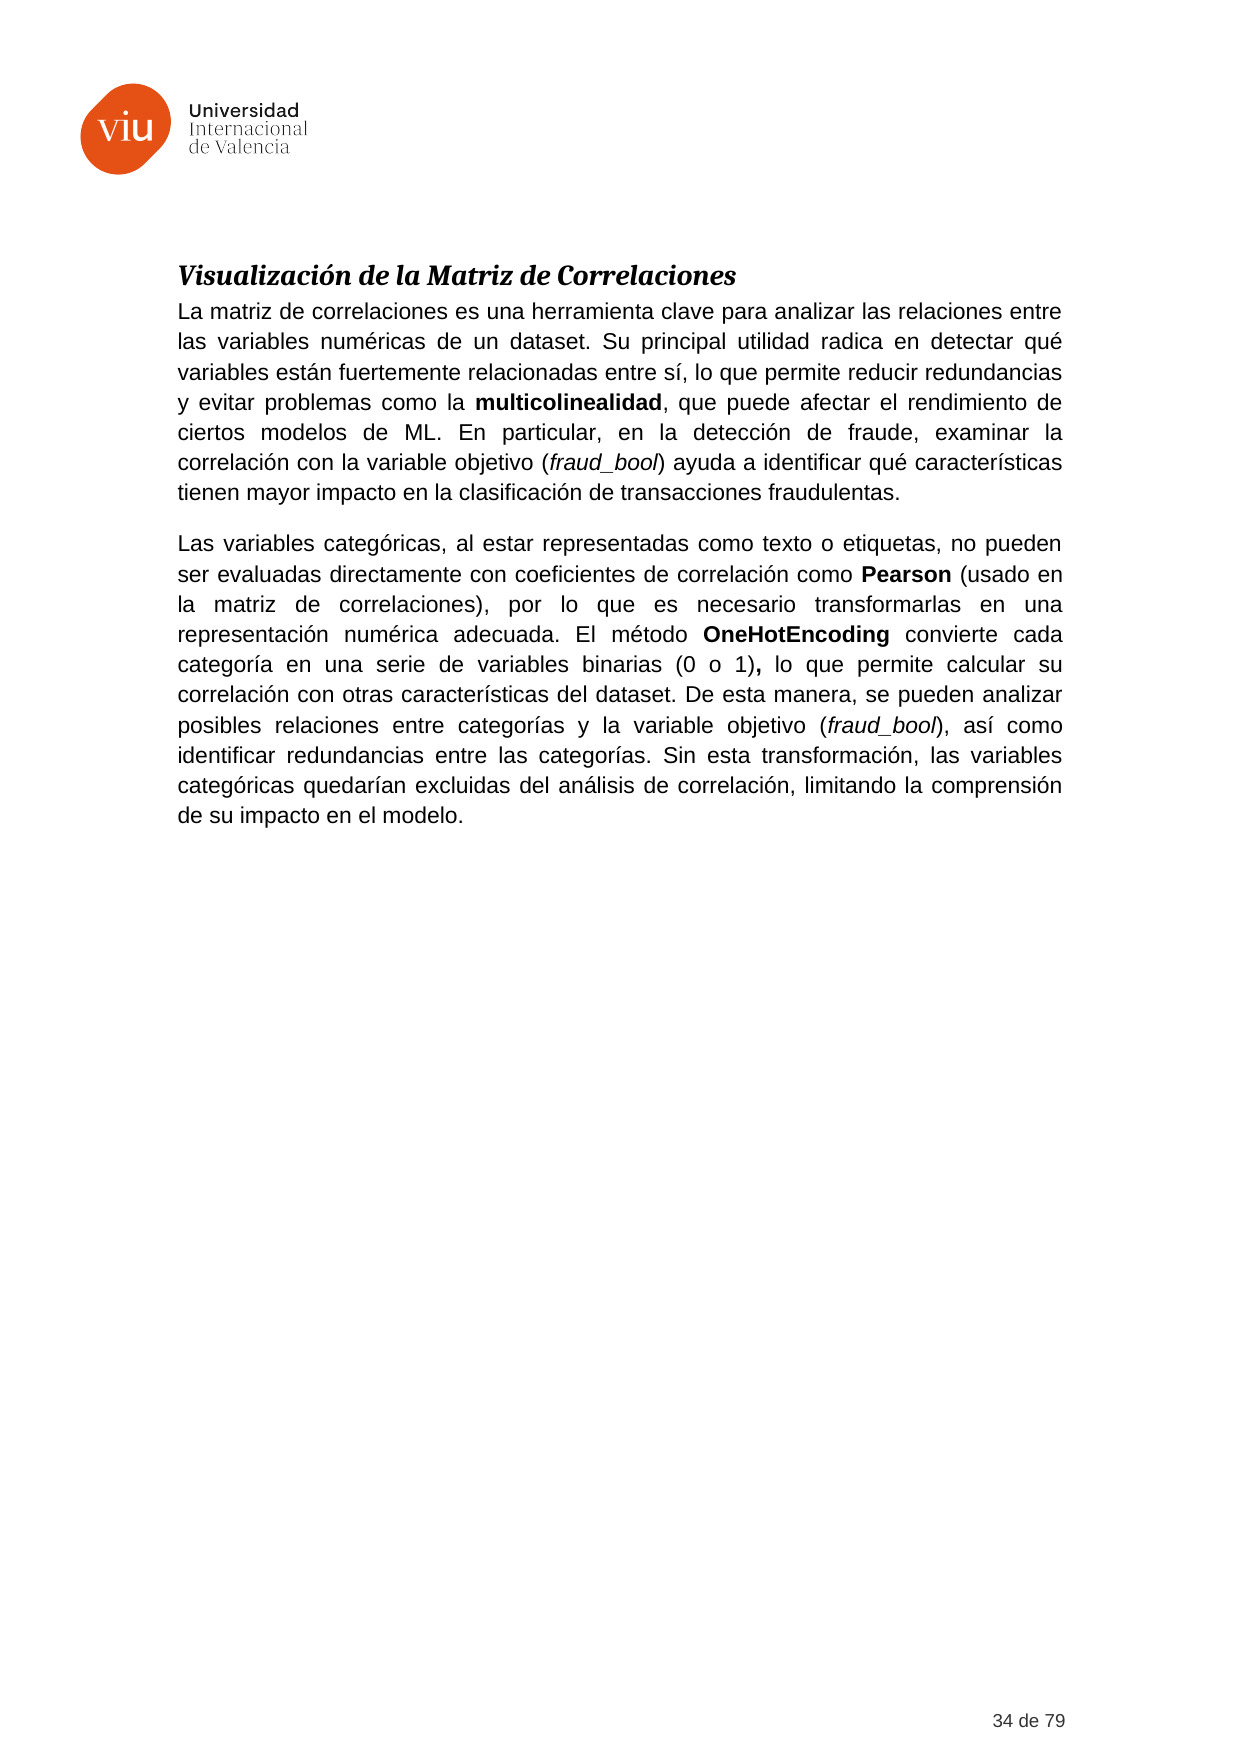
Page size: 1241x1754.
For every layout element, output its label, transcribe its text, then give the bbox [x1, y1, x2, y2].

text La matriz de correlaciones es una herramienta clave para analizar las relaciones entre las variables numéricas de un dataset. Su principal utilidad radica en detectar qué variables están fuertemente relacionadas entre sí, lo que permite reducir redundancias y evitar problemas como la multicolinealidad, que puede afectar el rendimiento de ciertos modelos de ML. En particular, en la detección de fraude, examinar la correlación con la variable objetivo (fraud_bool) ayuda a identificar qué características tienen mayor impacto en la clasificación de transacciones fraudulentas. [177, 298, 1063, 506]
subtitle Visualización de la Matriz de Correlaciones [177, 259, 1063, 293]
picture [59, 62, 329, 197]
text Las variables categóricas, al estar representadas como texto o etiquetas, no pueden ser evaluadas directamente con coeficientes de correlación como Pearson (usado en la matriz de correlaciones), por lo que es necesario transformarlas en una representación numérica adecuada. El método OneHotEncoding convierte cada categoría en una serie de variables binarias (0 o 1), lo que permite calcular su correlación con otras características del dataset. De esta manera, se pueden analizar posibles relaciones entre categorías y la variable objetivo (fraud_bool), así como identificar redundancias entre las categorías. Sin esta transformación, las variables categóricas quedarían excluidas del análisis de correlación, limitando la comprensión de su impacto en el modelo. [177, 530, 1063, 829]
